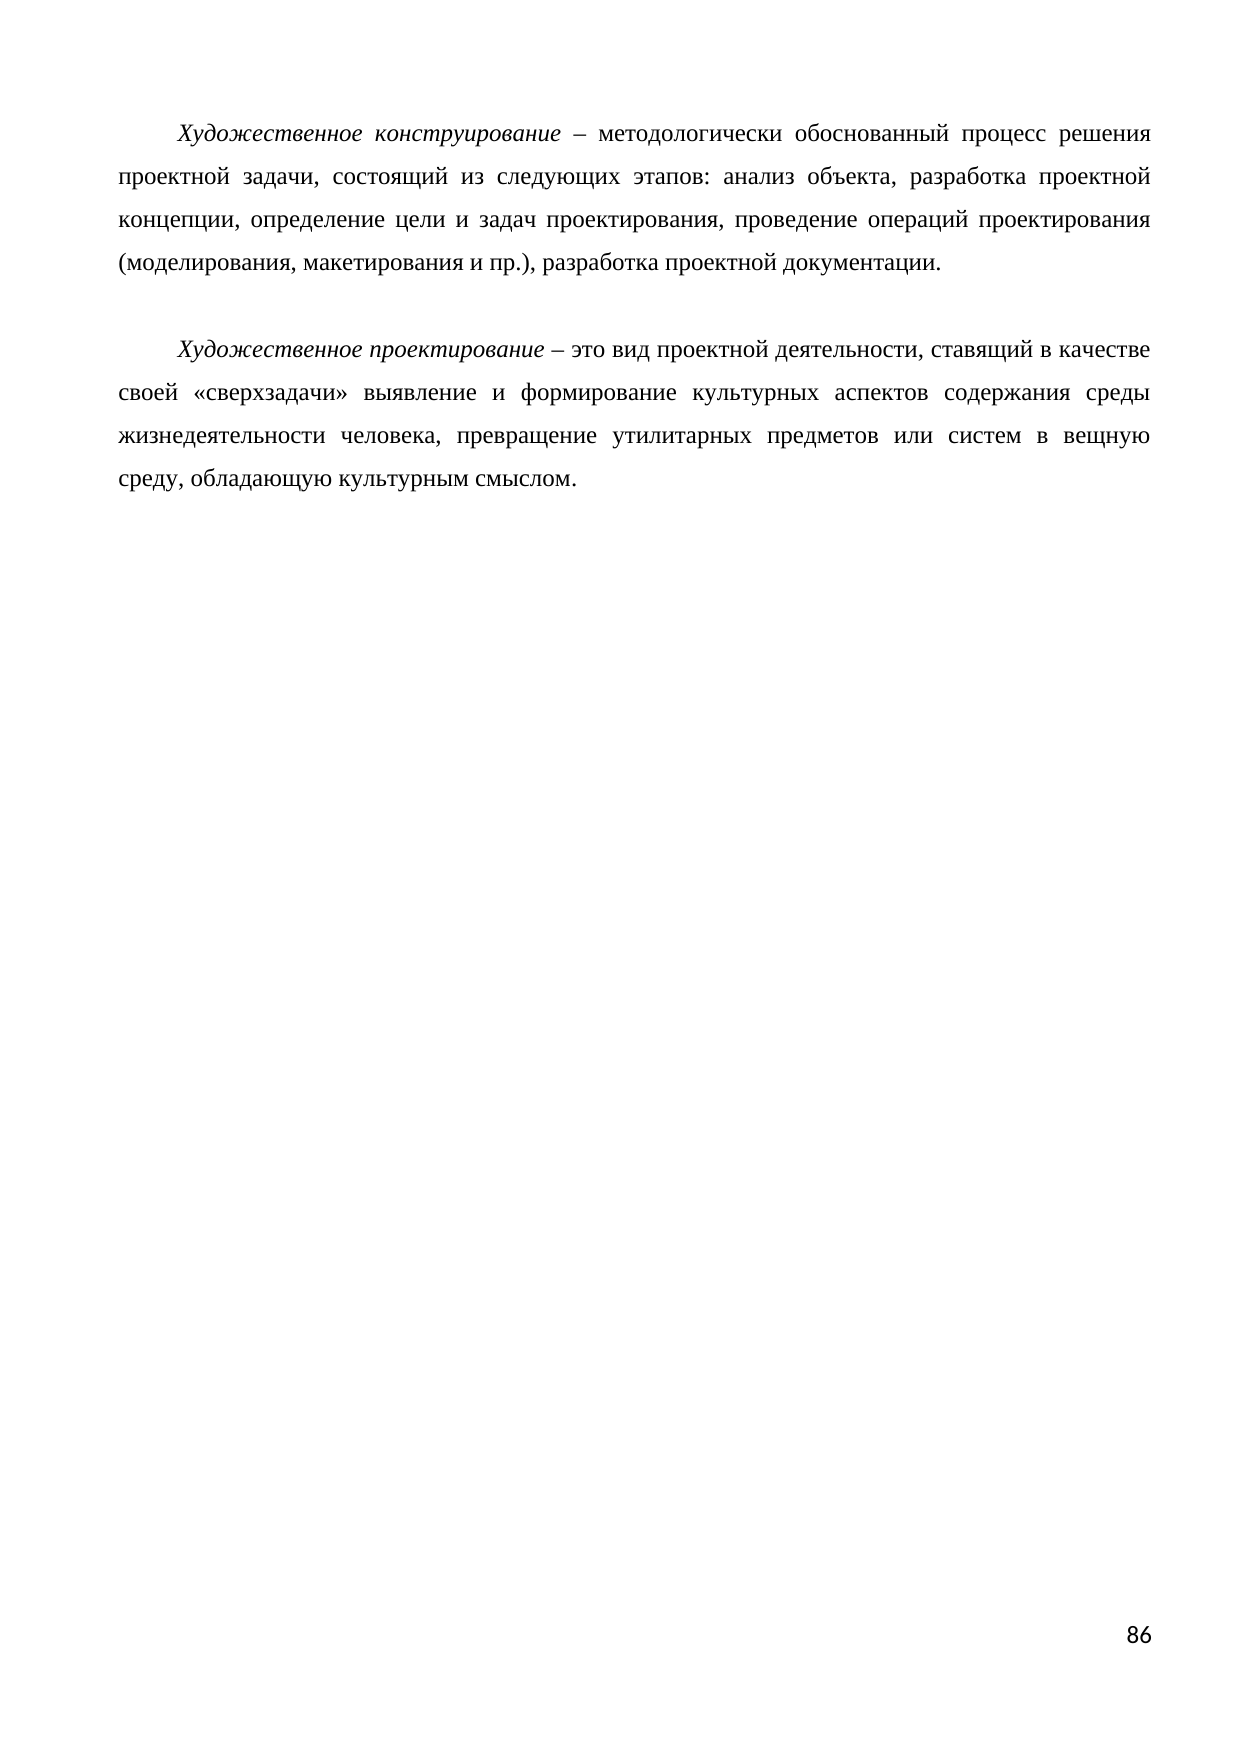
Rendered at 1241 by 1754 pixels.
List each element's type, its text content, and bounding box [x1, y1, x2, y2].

list Художественное конструирование – методологически обоснованный процесс решения проектной задачи, состоящий из следующих этапов: анализ объекта, разработка проектной концепции, определение цели и задач проектирования, проведение операций проектирования (моделирования, макетирования и пр.), разработка проектной документации. [118, 118, 1152, 276]
list Художественное проектирование – это вид проектной деятельности, ставящий в качестве своей «сверхзадачи» выявление и формирование культурных аспектов содержания среды жизнедеятельности человека, превращение утилитарных предметов или систем в вещную среду, обладающую культурным смыслом. [118, 334, 1152, 492]
